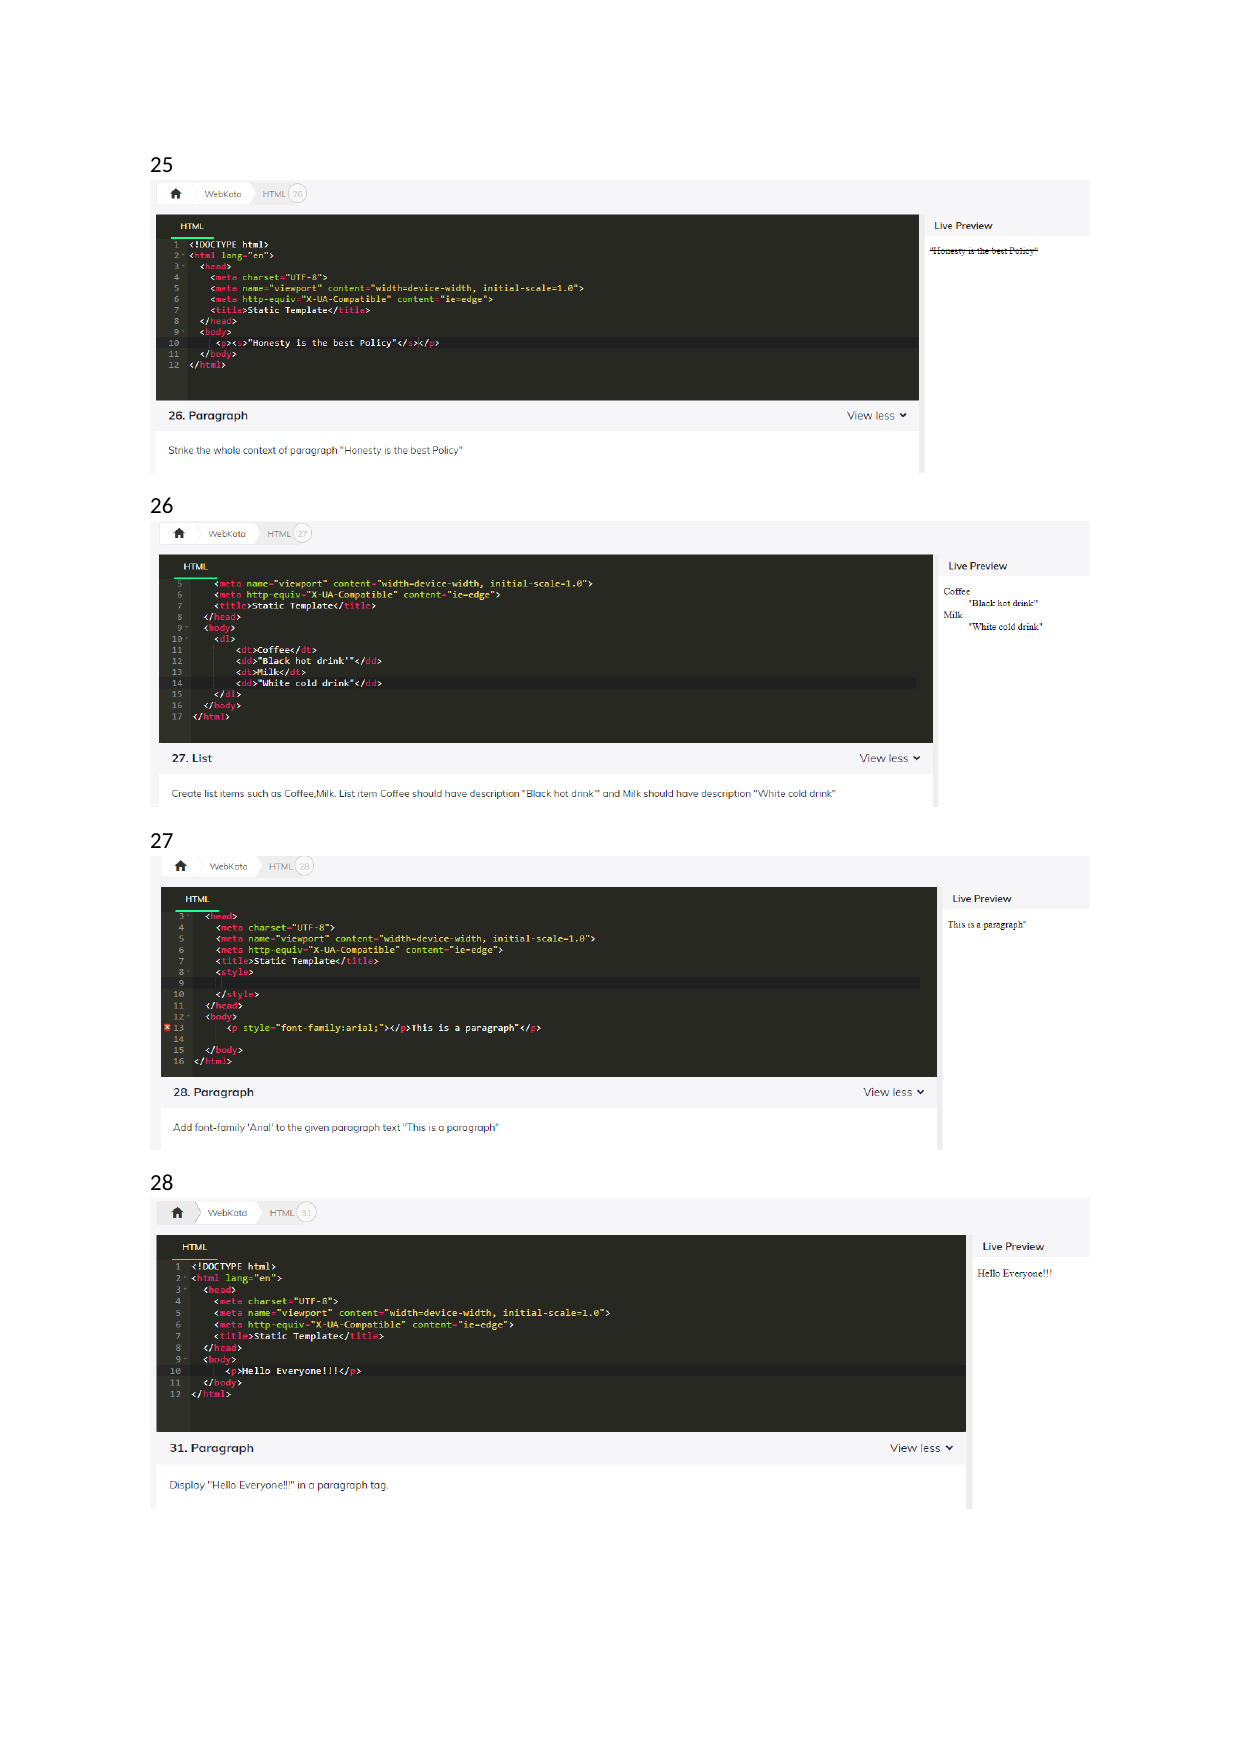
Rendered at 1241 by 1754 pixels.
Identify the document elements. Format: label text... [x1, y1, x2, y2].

text 25 [150, 150, 1090, 180]
text 26 [150, 491, 1090, 521]
picture [150, 521, 1091, 807]
text 28 [150, 1168, 1090, 1198]
picture [150, 1198, 1091, 1509]
picture [150, 180, 1091, 473]
text 27 [150, 826, 1090, 856]
picture [150, 856, 1091, 1150]
